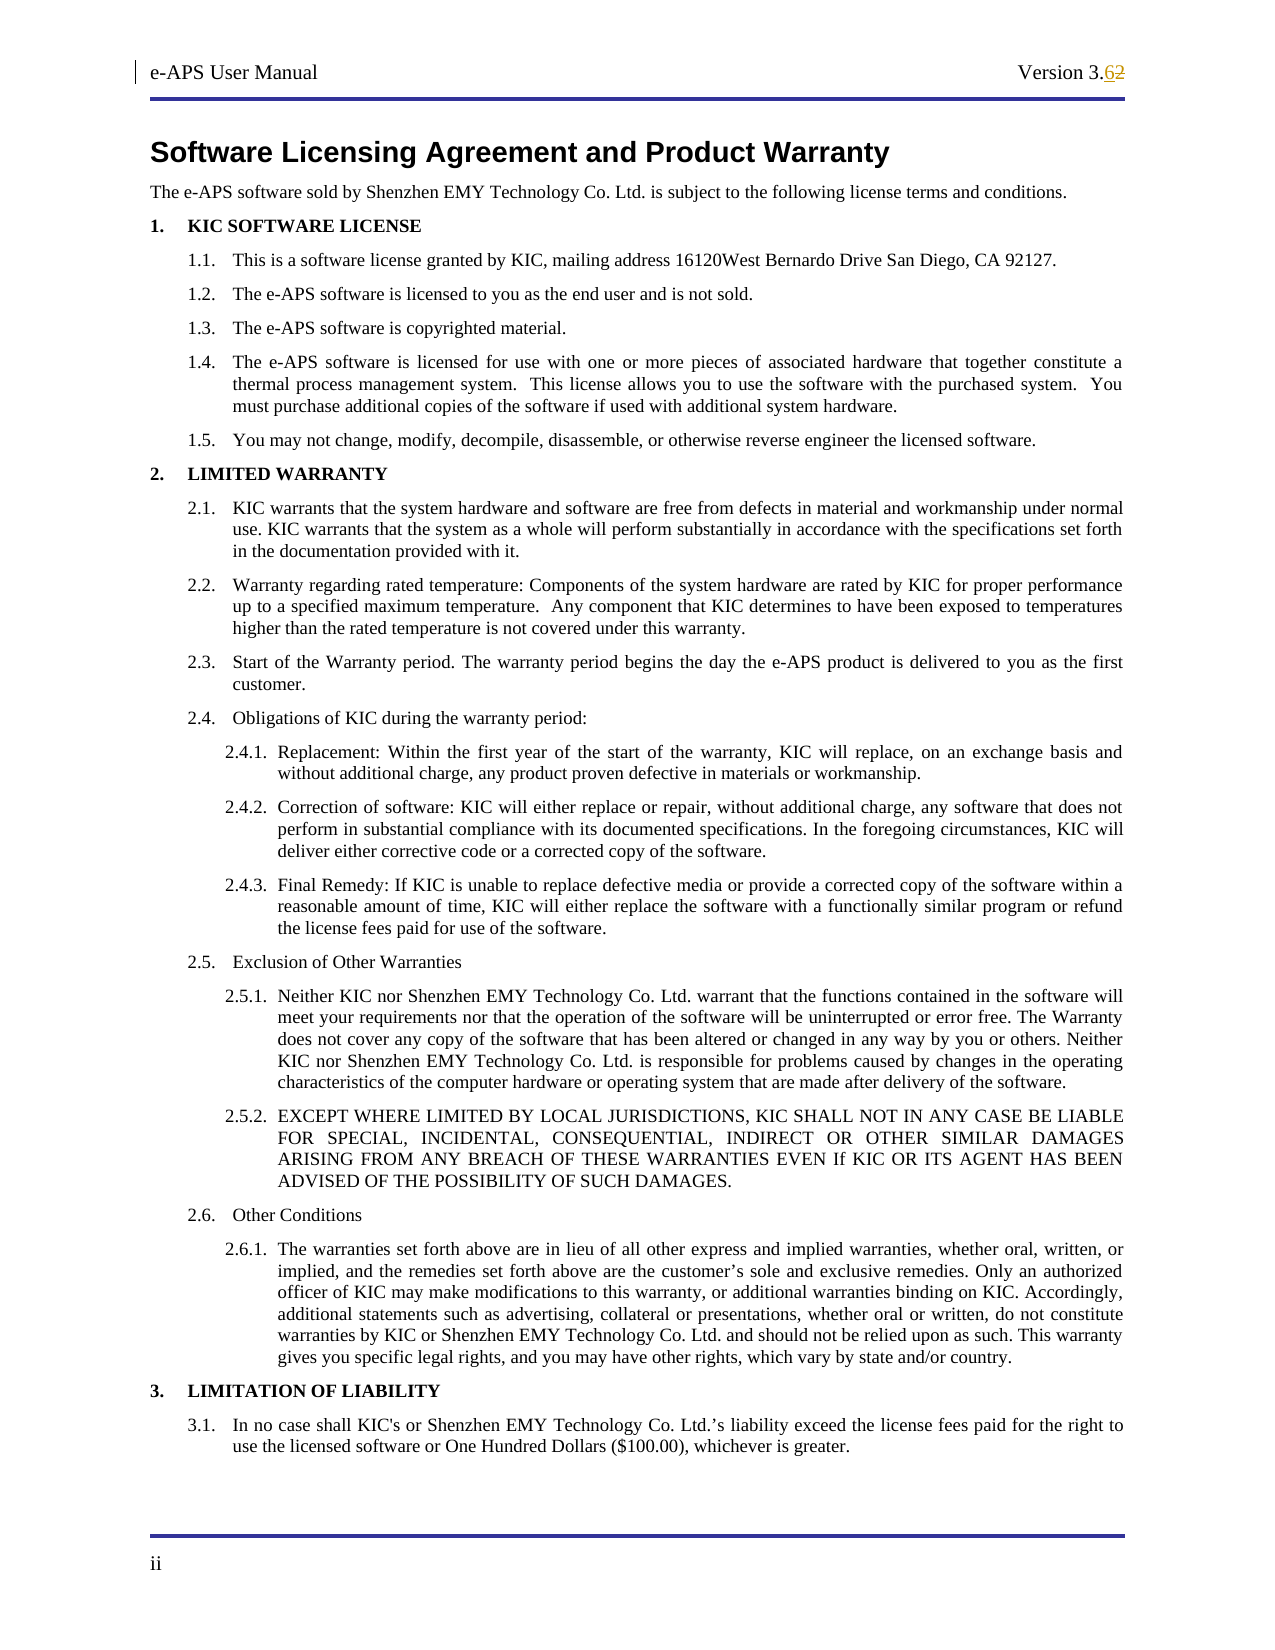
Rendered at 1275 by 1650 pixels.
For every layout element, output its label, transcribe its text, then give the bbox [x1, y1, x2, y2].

list Correction of software: KIC will either replace or repair, without additional charge, any software that does not perform in substantial compliance with its documented specifications. In the foregoing circumstances, KIC will deliver either corrective code or a corrected copy of the software. [225, 796, 1125, 861]
list Replacement: Within the first year of the start of the warranty, KIC will replace, on an exchange basis and without additional charge, any product proven defective in materials or workmanship. [225, 741, 1125, 784]
list Neither KIC nor Shenzhen EMY Technology Co. Ltd. warrant that the functions contained in the software will meet your requirements nor that the operation of the software will be uninterrupted or error free. The Warranty does not cover any copy of the software that has been altered or changed in any way by you or others. Neither KIC nor Shenzhen EMY Technology Co. Ltd. is responsible for problems caused by changes in the operating characteristics of the computer hardware or operating system that are made after delivery of the software. [225, 985, 1125, 1093]
list Final Remedy: If KIC is unable to replace defective media or provide a corrected copy of the software within a reasonable amount of time, KIC will either replace the software with a functionally similar program or refund the license fees paid for use of the software. [225, 873, 1125, 938]
list In no case shall KIC's or Shenzhen EMY Technology Co. Ltd.’s liability exceed the license fees paid for the right to use the licensed software or One Hundred Dollars ($100.00), whichever is greater. [187, 1414, 1125, 1457]
list Obligations of KIC during the warranty period: [187, 707, 1125, 728]
list LIMITED WARRANTY [150, 463, 1125, 484]
list Other Conditions [187, 1204, 1125, 1225]
list The warranties set forth above are in lieu of all other express and implied warranties, whether oral, written, or implied, and the remedies set forth above are the customer’s sole and exclusive remedies. Only an authorized officer of KIC may make modifications to this warranty, or additional warranties binding on KIC. Accordingly, additional statements such as advertising, collateral or presentations, whether oral or written, do not constitute warranties by KIC or Shenzhen EMY Technology Co. Ltd. and should not be relied upon as such. This warranty gives you specific legal rights, and you may have other rights, which vary by state and/or country. [225, 1238, 1125, 1367]
list KIC warrants that the system hardware and software are free from defects in material and workmanship under normal use. KIC warrants that the system as a whole will perform substantially in accordance with the specifications set forth in the documentation provided with it. [187, 497, 1125, 561]
list You may not change, modify, decompile, disassemble, or otherwise reverse engineer the licensed software. [187, 428, 1125, 450]
list Exclusion of Other Warranties [187, 951, 1125, 972]
text The e-APS software sold by Shenzhen EMY Technology Co. Ltd. is subject to the following license terms and conditions. [150, 181, 1125, 203]
list Start of the Warranty period. The warranty period begins the day the e-APS product is delivered to you as the first customer. [187, 651, 1125, 694]
list Warranty regarding rated temperature: Components of the system hardware are rated by KIC for proper performance up to a specified maximum temperature. Any component that KIC determines to have been exposed to temperatures higher than the rated temperature is not covered under this warranty. [187, 574, 1125, 638]
list EXCEPT WHERE LIMITED BY LOCAL JURISDICTIONS, KIC SHALL NOT IN ANY CASE BE LIABLE FOR SPECIAL, INCIDENTAL, CONSEQUENTIAL, INDIRECT OR OTHER SIMILAR DAMAGES ARISING FROM ANY BREACH OF THESE WARRANTIES EVEN If KIC OR ITS AGENT HAS BEEN ADVISED OF THE POSSIBILITY OF SUCH DAMAGES. [225, 1105, 1125, 1191]
list This is a software license granted by KIC, mailing address 16120West Bernardo Drive San Diego, CA 92127. [187, 249, 1125, 271]
list KIC SOFTWARE LICENSE [150, 215, 1125, 237]
text Software Licensing Agreement and Product Warranty [150, 135, 1125, 168]
list LIMITATION OF LIABILITY [150, 1380, 1125, 1401]
list The e-APS software is copyrighted material. [187, 317, 1125, 339]
list The e-APS software is licensed to you as the end user and is not sold. [187, 283, 1125, 305]
list The e-APS software is licensed for use with one or more pieces of associated hardware that together constitute a thermal process management system. This license allows you to use the software with the purchased system. You must purchase additional copies of the software if used with additional system hardware. [187, 351, 1125, 416]
